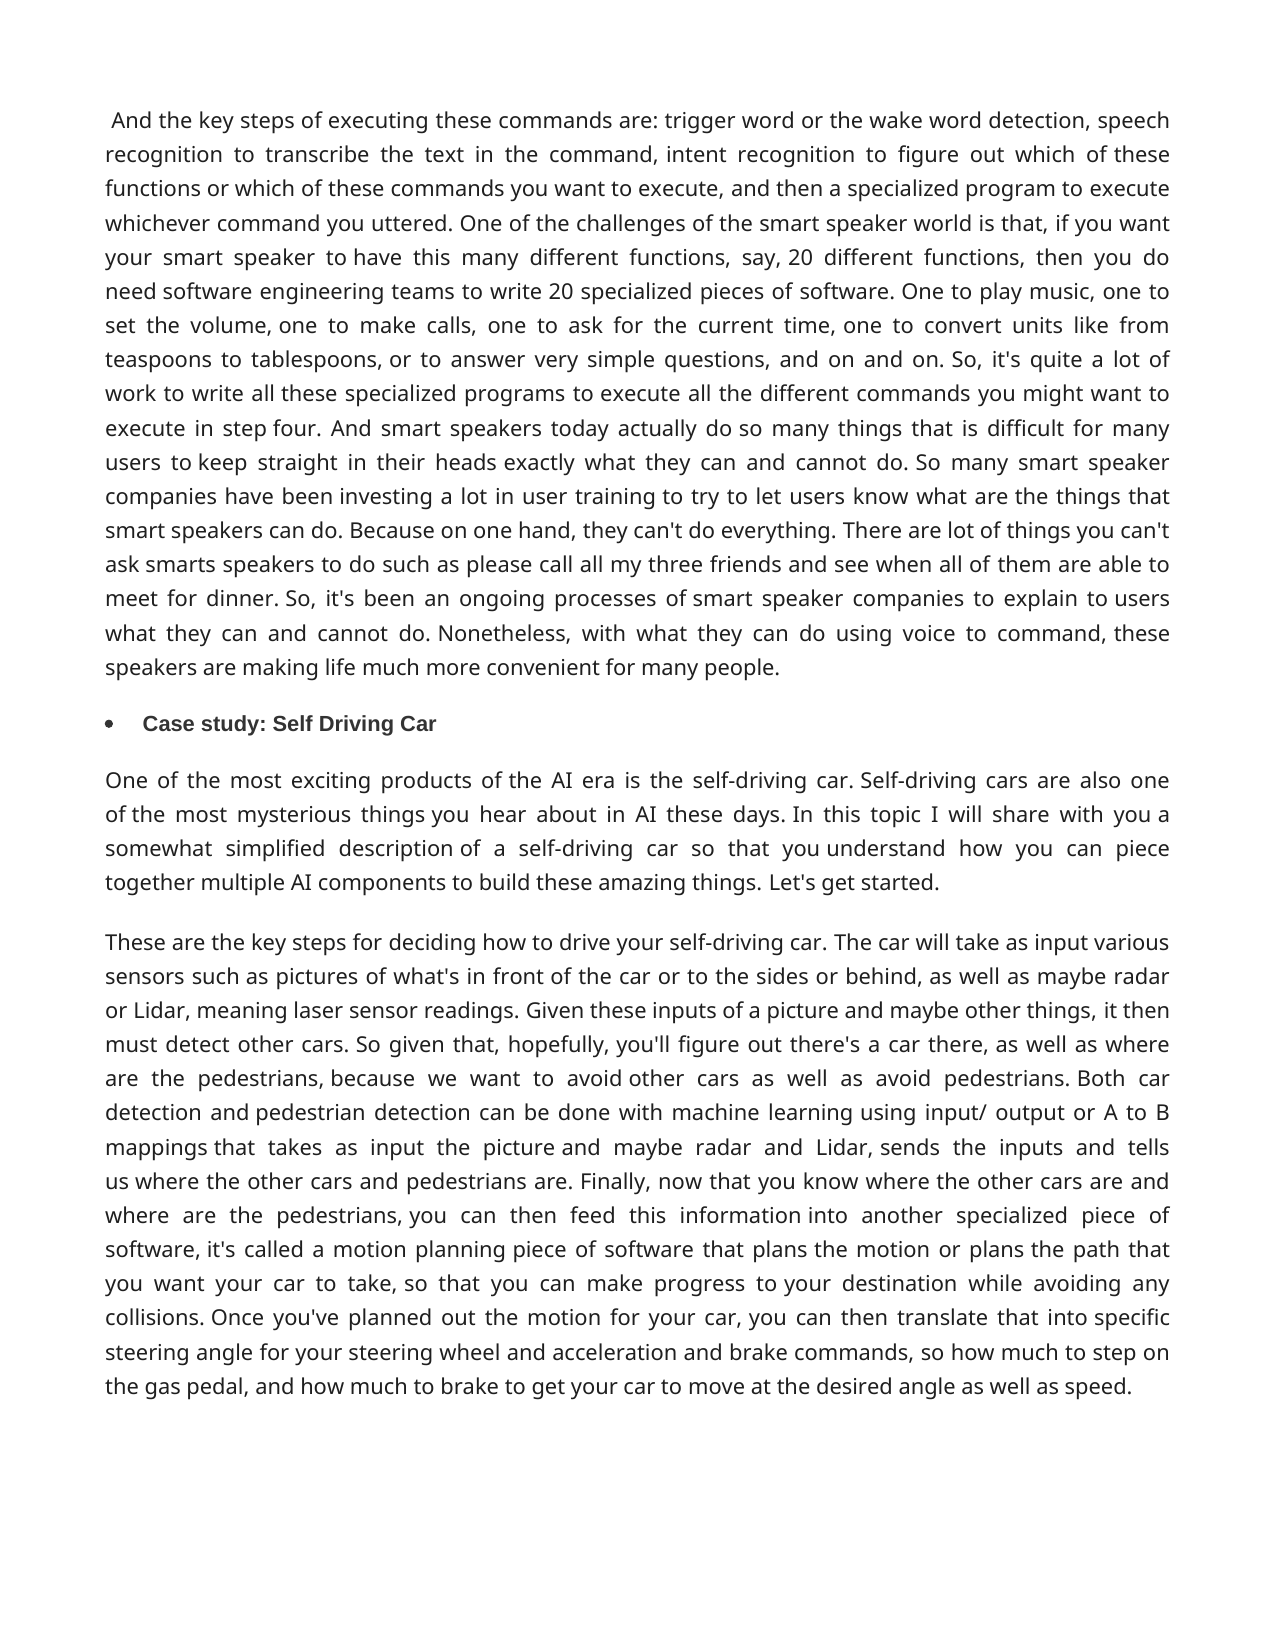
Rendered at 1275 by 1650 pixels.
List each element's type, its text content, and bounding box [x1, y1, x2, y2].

text And the key steps of executing these commands are: trigger word or the wake word detection, speech recognition to transcribe the text in the command, intent recognition to figure out which of these functions or which of these commands you want to execute, and then a specialized program to execute whichever command you uttered. One of the challenges of the smart speaker world is that, if you want your smart speaker to have this many different functions, say, 20 different functions, then you do need software engineering teams to write 20 specialized pieces of software. One to play music, one to set the volume, one to make calls, one to ask for the current time, one to convert units like from teaspoons to tablespoons, or to answer very simple questions, and on and on. So, it's quite a lot of work to write all these specialized programs to execute all the different commands you might want to execute in step four. And smart speakers today actually do so many things that is difficult for many users to keep straight in their heads exactly what they can and cannot do. So many smart speaker companies have been investing a lot in user training to try to let users know what are the things that smart speakers can do. Because on one hand, they can't do everything. There are lot of things you can't ask smarts speakers to do such as please call all my three friends and see when all of them are able to meet for dinner. So, it's been an ongoing processes of smart speaker companies to explain to users what they can and cannot do. Nonetheless, with what they can do using voice to command, these speakers are making life much more convenient for many people. [105, 105, 1170, 681]
list Case study: Self Driving Car [105, 711, 1170, 736]
text These are the key steps for deciding how to drive your self-driving car. The car will take as input various sensors such as pictures of what's in front of the car or to the sides or behind, as well as maybe radar or Lidar, meaning laser sensor readings. Given these inputs of a picture and maybe other things, it then must detect other cars. So given that, hopefully, you'll figure out there's a car there, as well as where are the pedestrians, because we want to avoid other cars as well as avoid pedestrians. Both car detection and pedestrian detection can be done with machine learning using input/ output or A to B mappings that takes as input the picture and maybe radar and Lidar, sends the inputs and tells us where the other cars and pedestrians are. Finally, now that you know where the other cars are and where are the pedestrians, you can then feed this information into another specialized piece of software, it's called a motion planning piece of software that plans the motion or plans the path that you want your car to take, so that you can make progress to your destination while avoiding any collisions. Once you've planned out the motion for your car, you can then translate that into specific steering angle for your steering wheel and acceleration and brake commands, so how much to step on the gas pedal, and how much to brake to get your car to move at the desired angle as well as speed. [105, 926, 1170, 1400]
text One of the most exciting products of the AI era is the self-driving car. Self-driving cars are also one of the most mysterious things you hear about in AI these days. In this topic I will share with you a somewhat simplified description of a self-driving car so that you understand how you can piece together multiple AI components to build these amazing things. Let's get started. [105, 765, 1170, 897]
